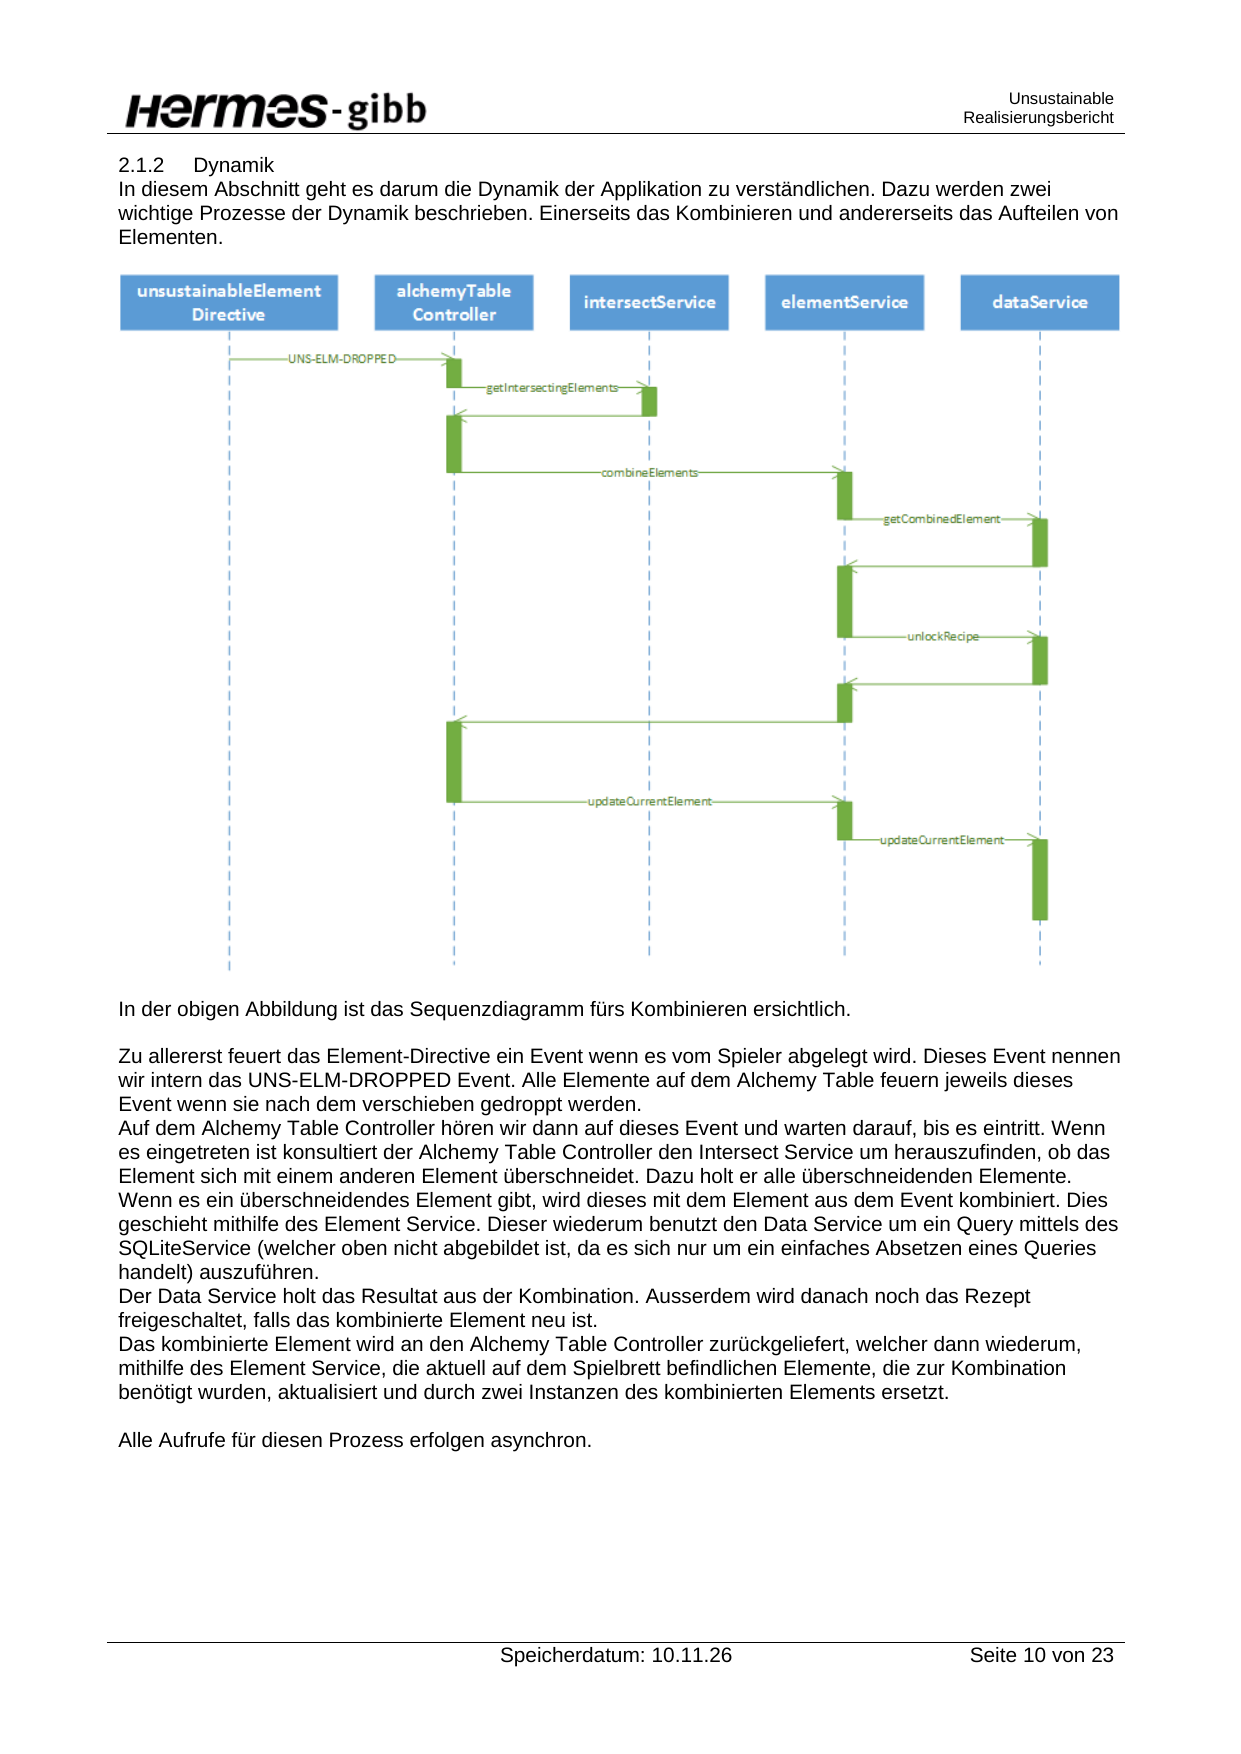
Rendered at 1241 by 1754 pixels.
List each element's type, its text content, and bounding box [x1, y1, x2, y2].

text In diesem Abschnitt geht es darum die Dynamik der Applikation zu verständlichen. Dazu werden zwei wichtige Prozesse der Dynamik beschrieben. Einerseits das Kombinieren und andererseits das Aufteilen von Elementen. [118, 177, 1122, 248]
picture [118, 272, 1122, 973]
subtitle Dynamik [118, 153, 1122, 177]
text Der Data Service holt das Resultat aus der Kombination. Ausserdem wird danach noch das Rezept freigeschaltet, falls das kombinierte Element neu ist. [118, 1284, 1122, 1332]
text In der obigen Abbildung ist das Sequenzdiagramm fürs Kombinieren ersichtlich. [118, 996, 1122, 1020]
text Das kombinierte Element wird an den Alchemy Table Controller zurückgeliefert, welcher dann wiederum, mithilfe des Element Service, die aktuell auf dem Spielbrett befindlichen Elemente, die zur Kombination benötigt wurden, aktualisiert und durch zwei Instanzen des kombinierten Elements ersetzt. [118, 1332, 1122, 1404]
text Zu allererst feuert das Element-Directive ein Event wenn es vom Spieler abgelegt wird. Dieses Event nennen wir intern das UNS-ELM-DROPPED Event. Alle Elemente auf dem Alchemy Table feuern jeweils dieses Event wenn sie nach dem verschieben gedroppt werden. [118, 1044, 1122, 1116]
text Auf dem Alchemy Table Controller hören wir dann auf dieses Event und warten darauf, bis es eintritt. Wenn es eingetreten ist konsultiert der Alchemy Table Controller den Intersect Service um herauszufinden, ob das Element sich mit einem anderen Element überschneidet. Dazu holt er alle überschneidenden Elemente. Wenn es ein überschneidendes Element gibt, wird dieses mit dem Element aus dem Event kombiniert. Dies geschieht mithilfe des Element Service. Dieser wiederum benutzt den Data Service um ein Query mittels des SQLiteService (welcher oben nicht abgebildet ist, da es sich nur um ein einfaches Absetzen eines Queries handelt) auszuführen. [118, 1116, 1122, 1284]
text Alle Aufrufe für diesen Prozess erfolgen asynchron. [118, 1428, 1122, 1452]
